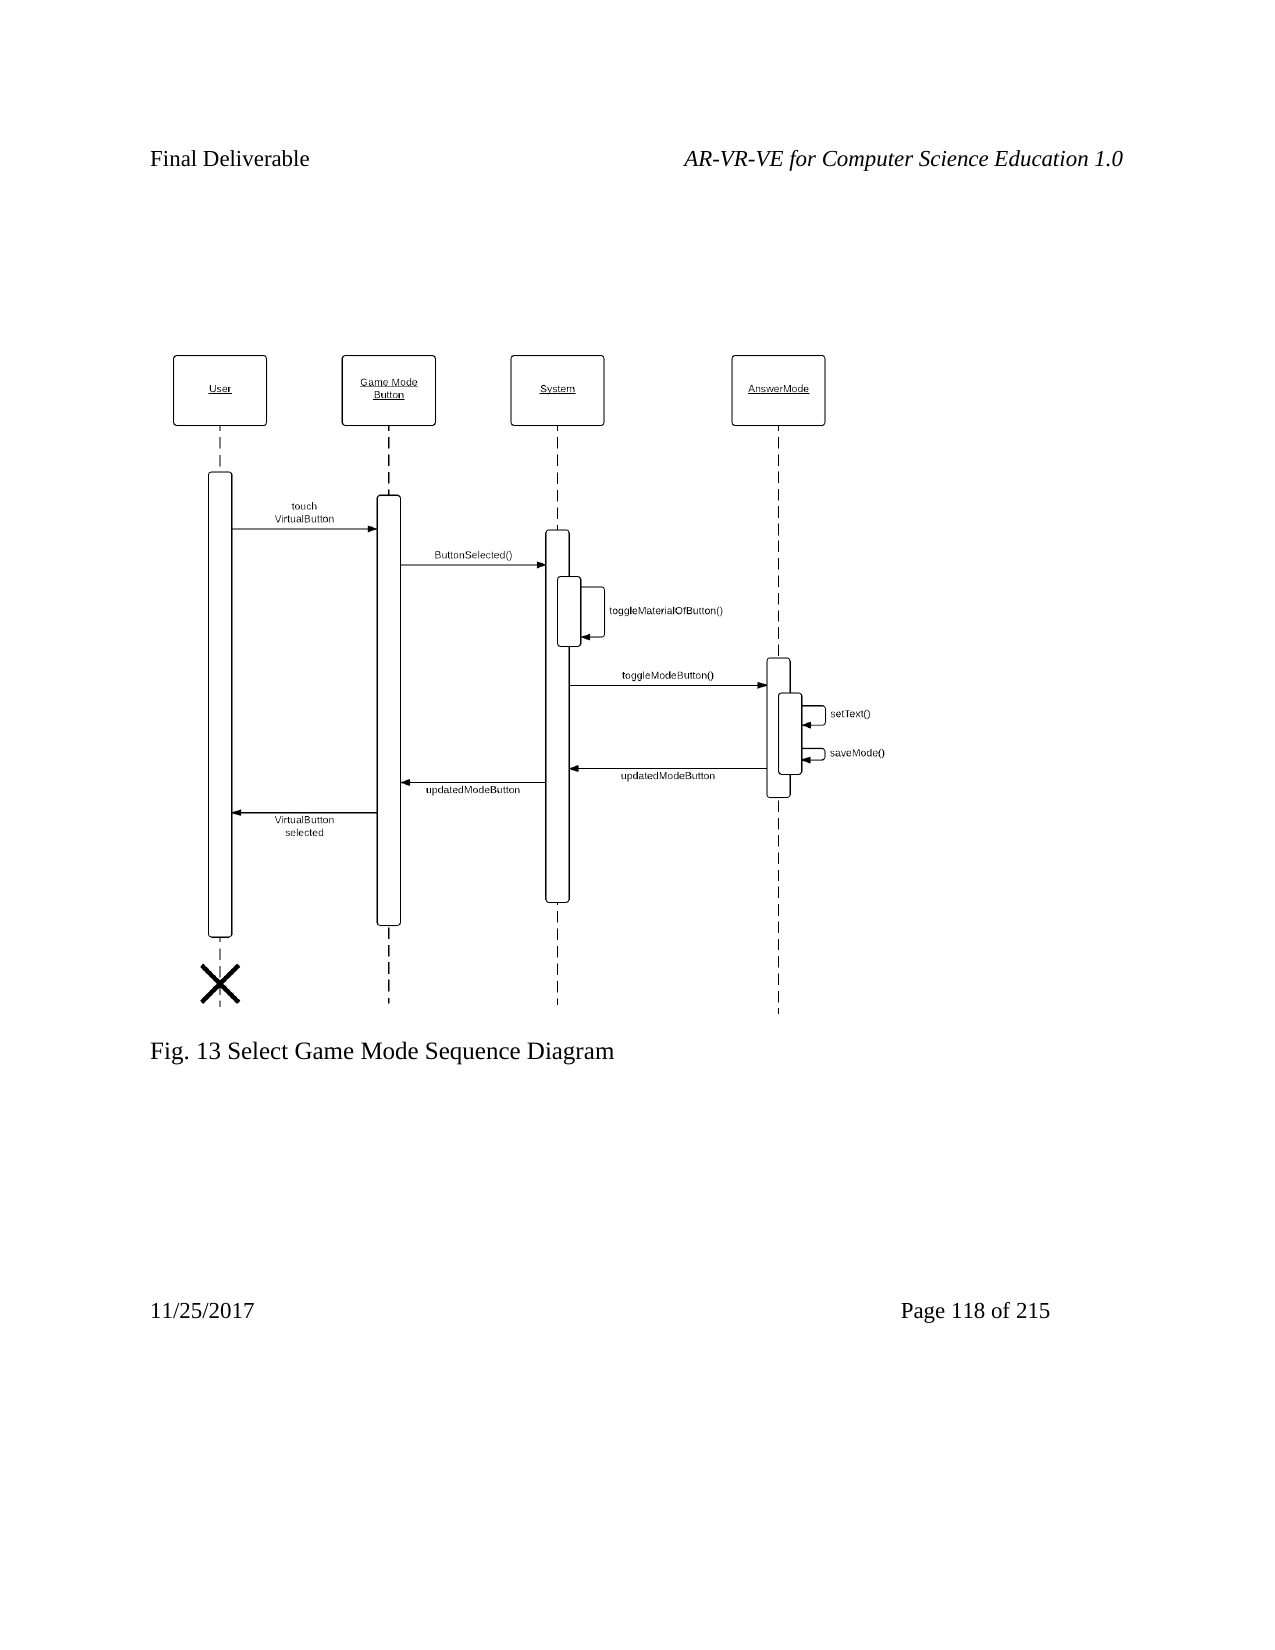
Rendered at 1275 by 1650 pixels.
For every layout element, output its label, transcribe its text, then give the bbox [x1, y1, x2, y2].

picture [150, 332, 908, 1037]
text Fig. 13 Select Game Mode Sequence Diagram [150, 1036, 1125, 1065]
